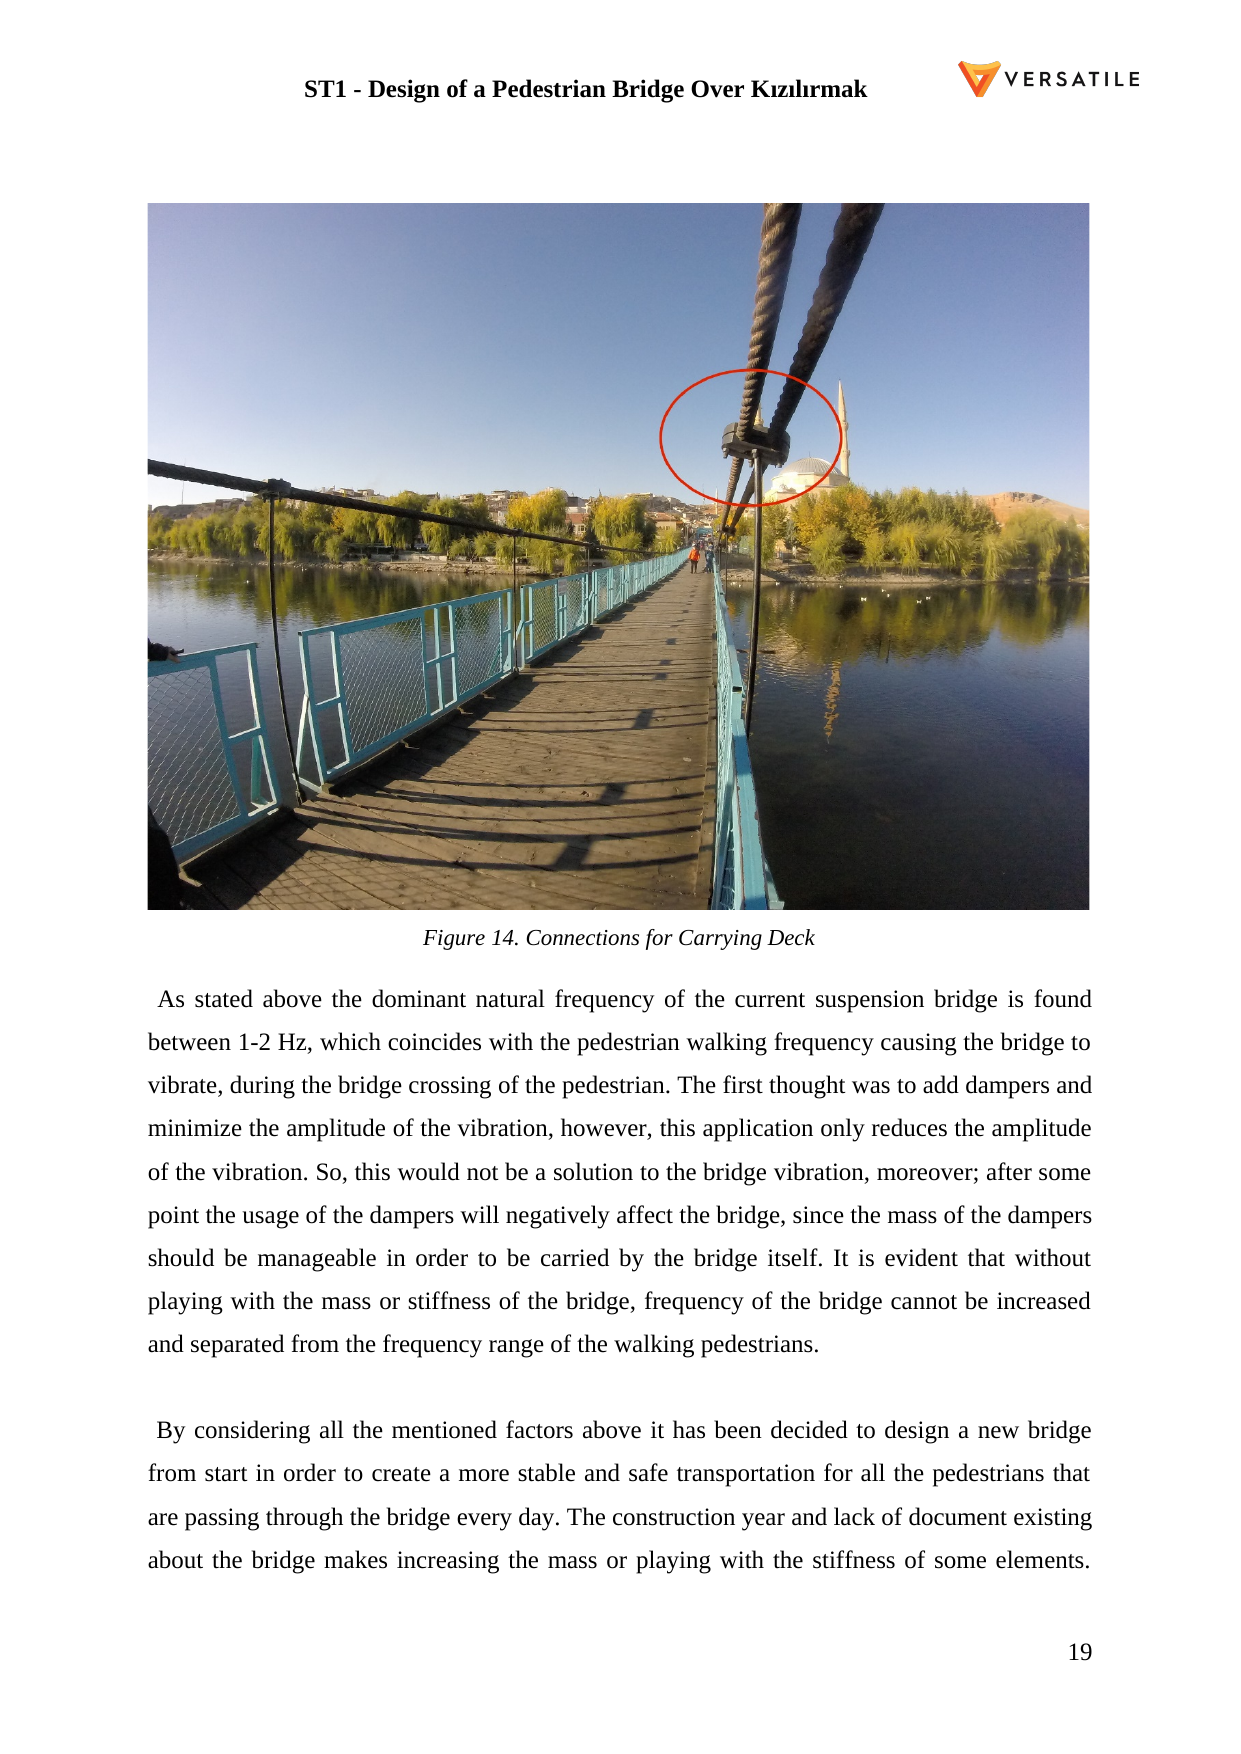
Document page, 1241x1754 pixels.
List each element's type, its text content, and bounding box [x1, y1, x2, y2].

text As stated above the dominant natural frequency of the current suspension bridge is found between 1-2 Hz, which coincides with the pedestrian walking frequency causing the bridge to vibrate, during the bridge crossing of the pedestrian. The first thought was to add dampers and minimize the amplitude of the vibration, however, this application only reduces the amplitude of the vibration. So, this would not be a solution to the bridge vibration, moreover; after some point the usage of the dampers will negatively affect the bridge, since the mass of the dampers should be manageable in order to be carried by the bridge itself. It is evident that without playing with the mass or stiffness of the bridge, frequency of the bridge cannot be increased and separated from the frequency range of the walking pedestrians. [148, 984, 1093, 1358]
picture [147, 203, 1090, 910]
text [148, 1415, 1093, 1573]
picture [927, 57, 1170, 104]
text Figure 14. Connections for Carrying Deck [148, 924, 1093, 950]
